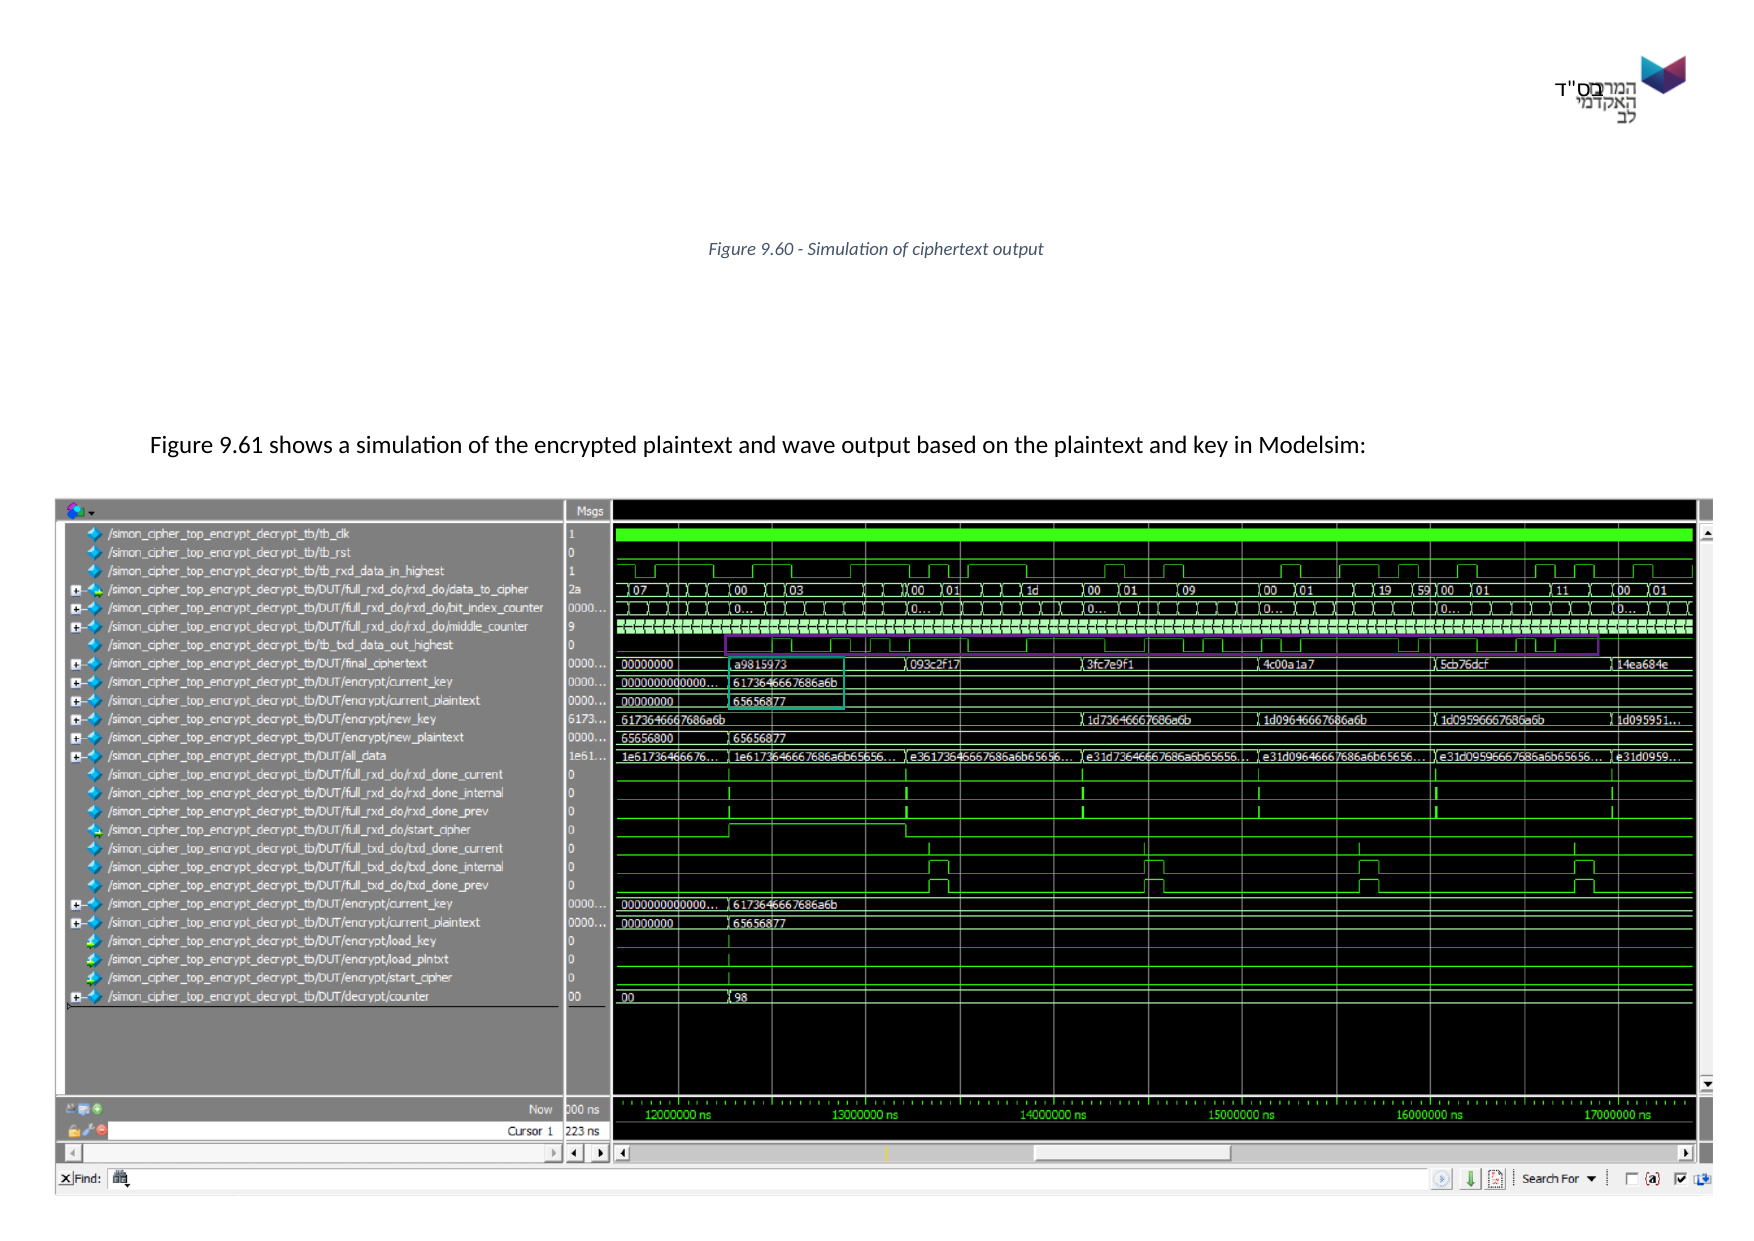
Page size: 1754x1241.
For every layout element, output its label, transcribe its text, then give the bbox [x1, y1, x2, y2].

picture [1565, 40, 1694, 134]
picture [54, 497, 1713, 1196]
